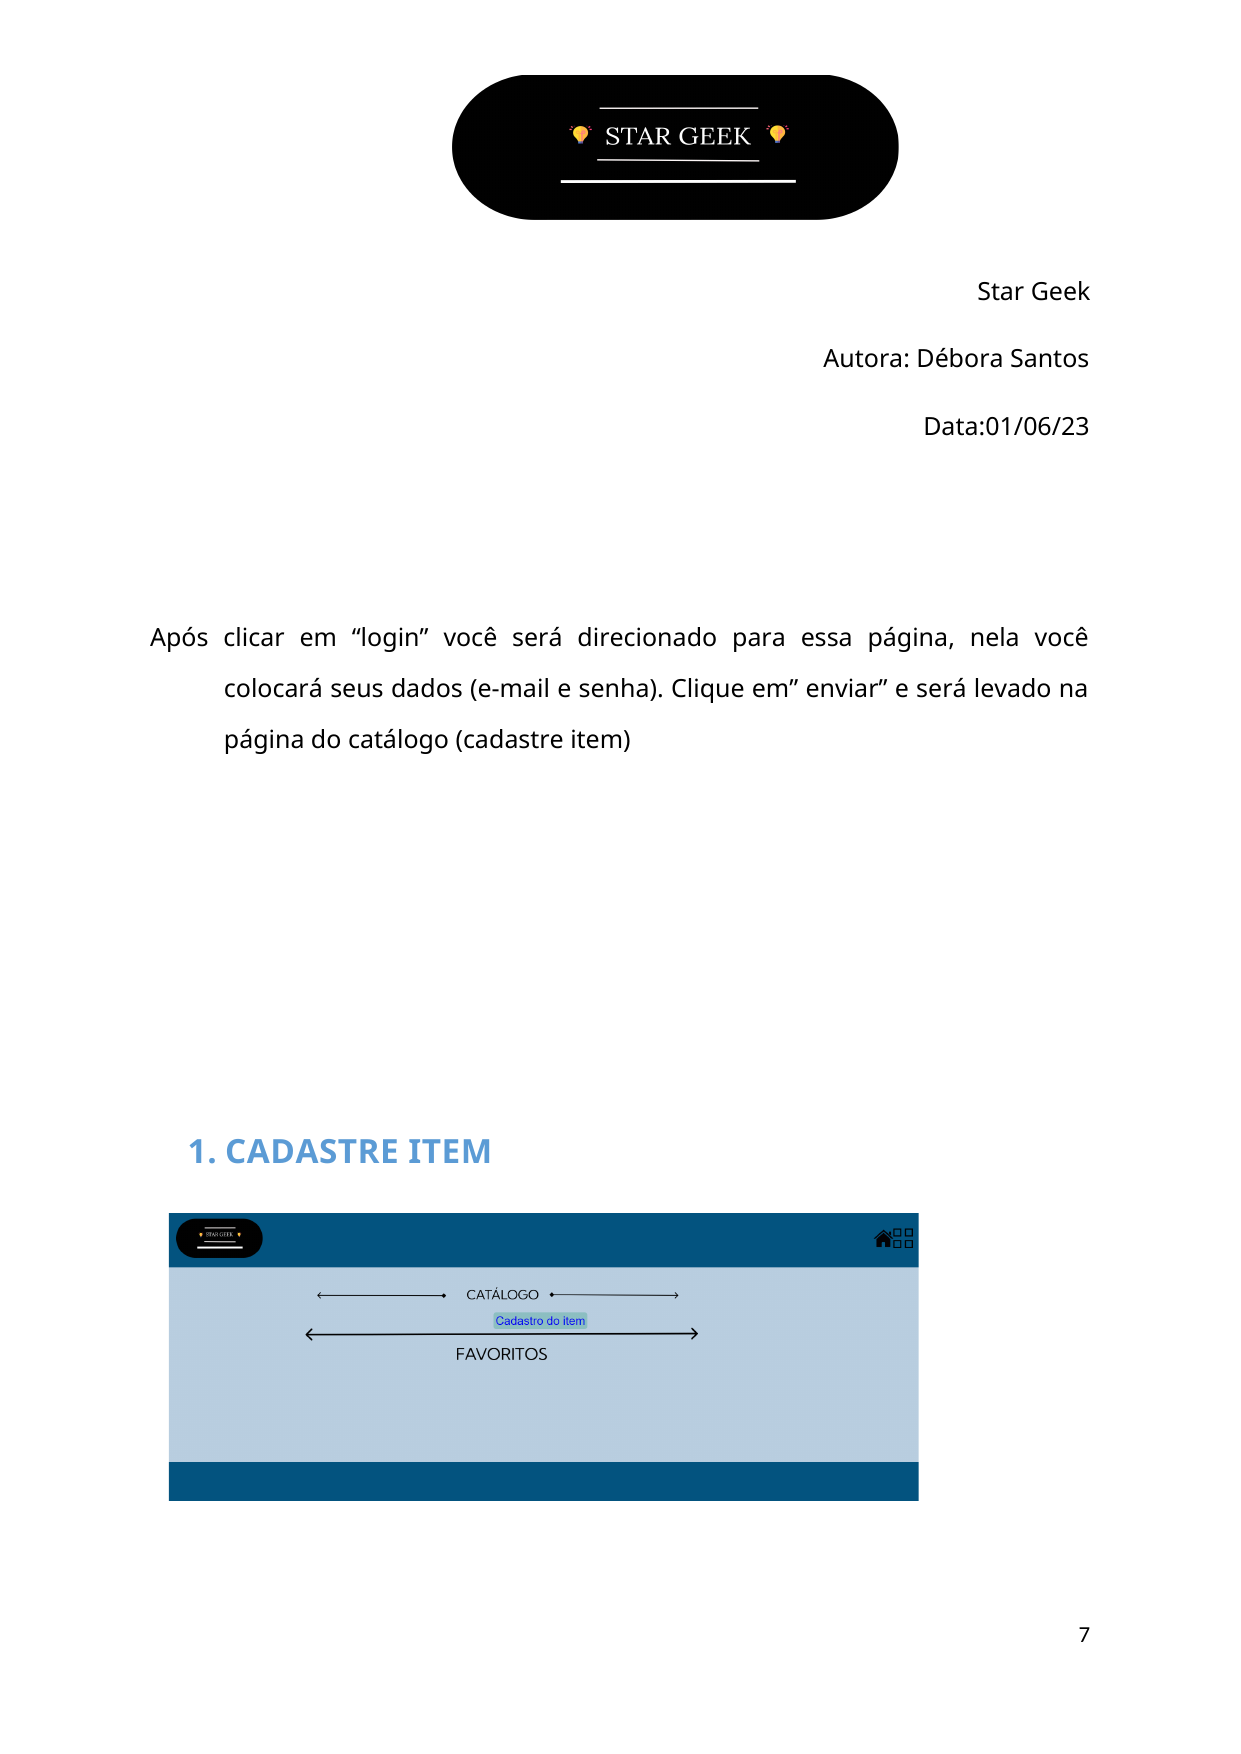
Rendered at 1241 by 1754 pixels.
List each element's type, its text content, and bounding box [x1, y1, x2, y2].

list CADASTRE ITEM [187, 1128, 1090, 1174]
text Após clicar em “login” você será direcionado para essa página, nela você colocará seus dados (e-mail e senha). Clique em” enviar” e será levado na página do catálogo (cadastre item) [150, 620, 1090, 756]
